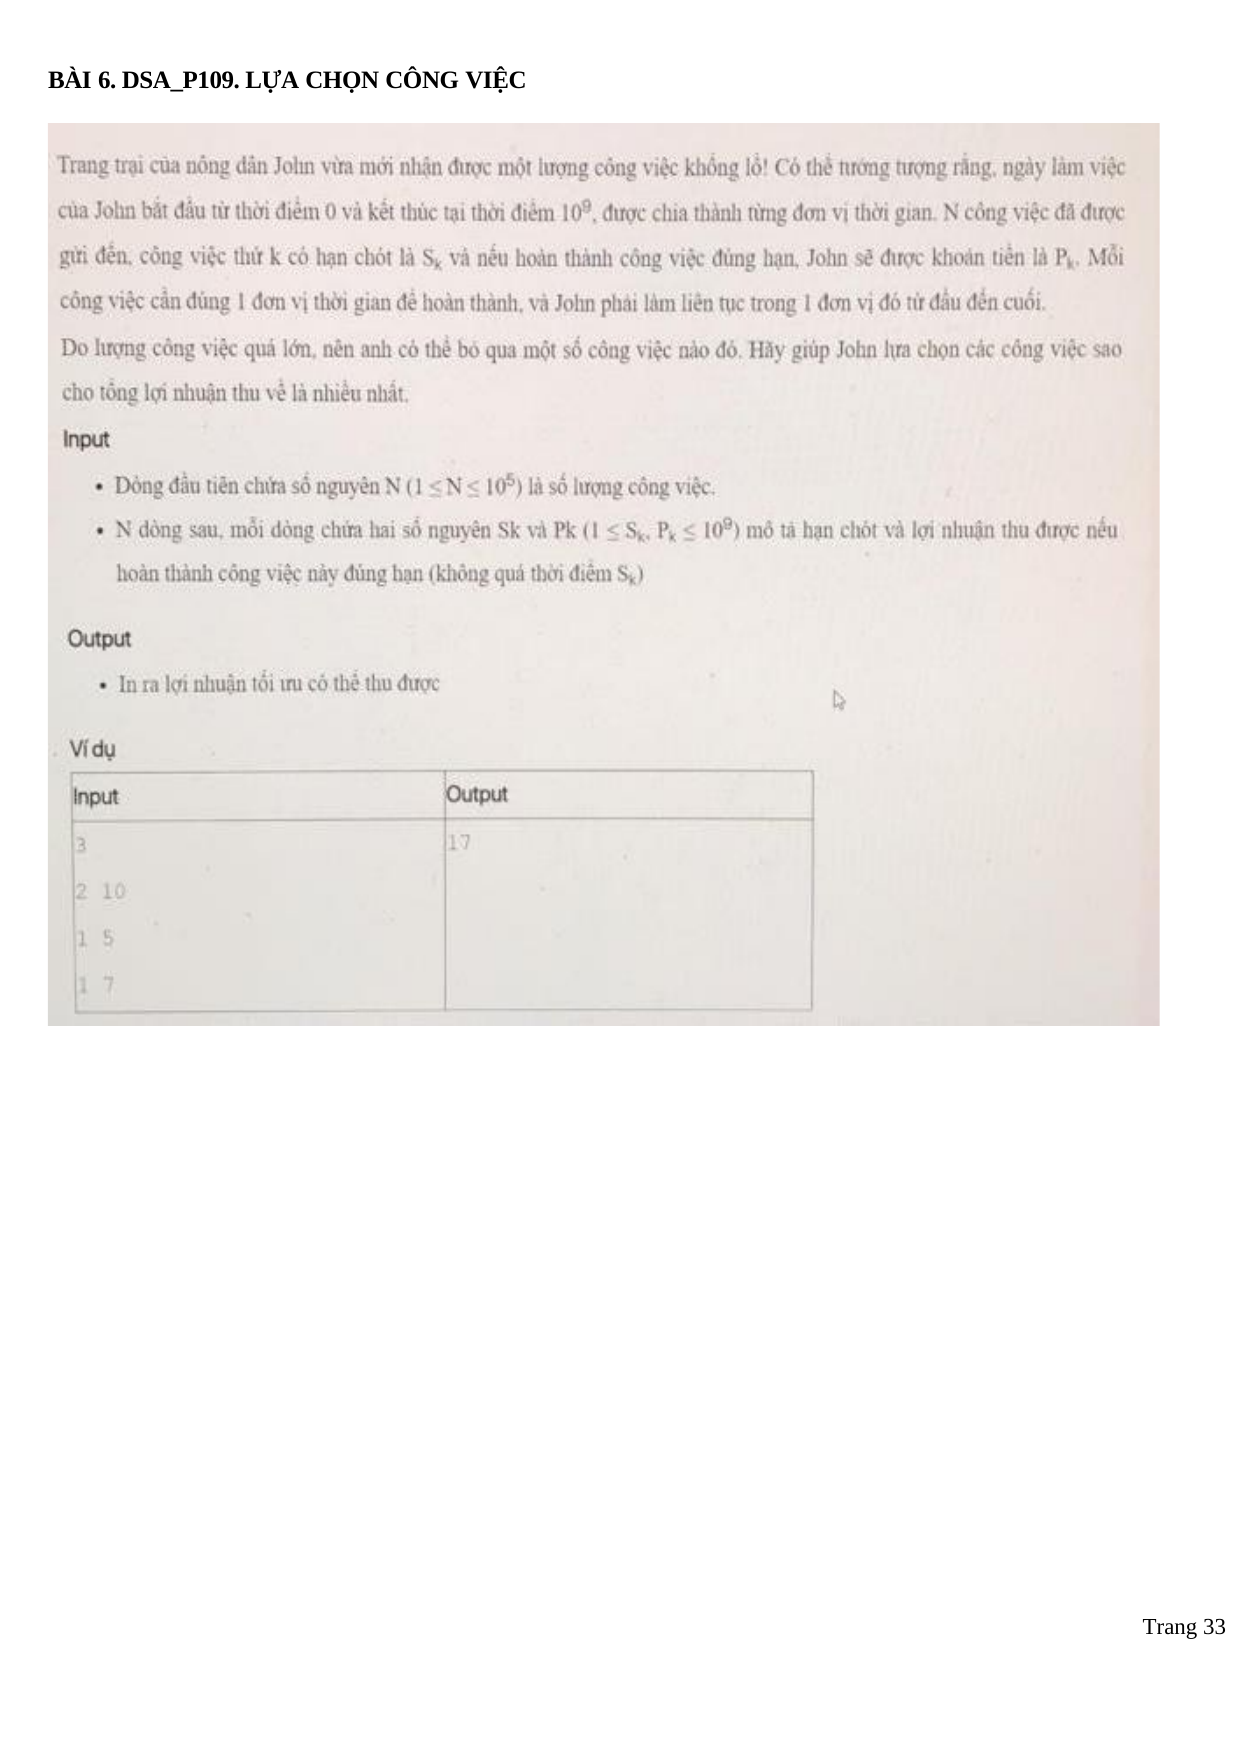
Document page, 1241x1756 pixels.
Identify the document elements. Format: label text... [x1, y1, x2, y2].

text BÀI 6. DSA_P109. LỰA CHỌN CÔNG VIỆC [48, 65, 1226, 94]
picture [47, 123, 1160, 1026]
